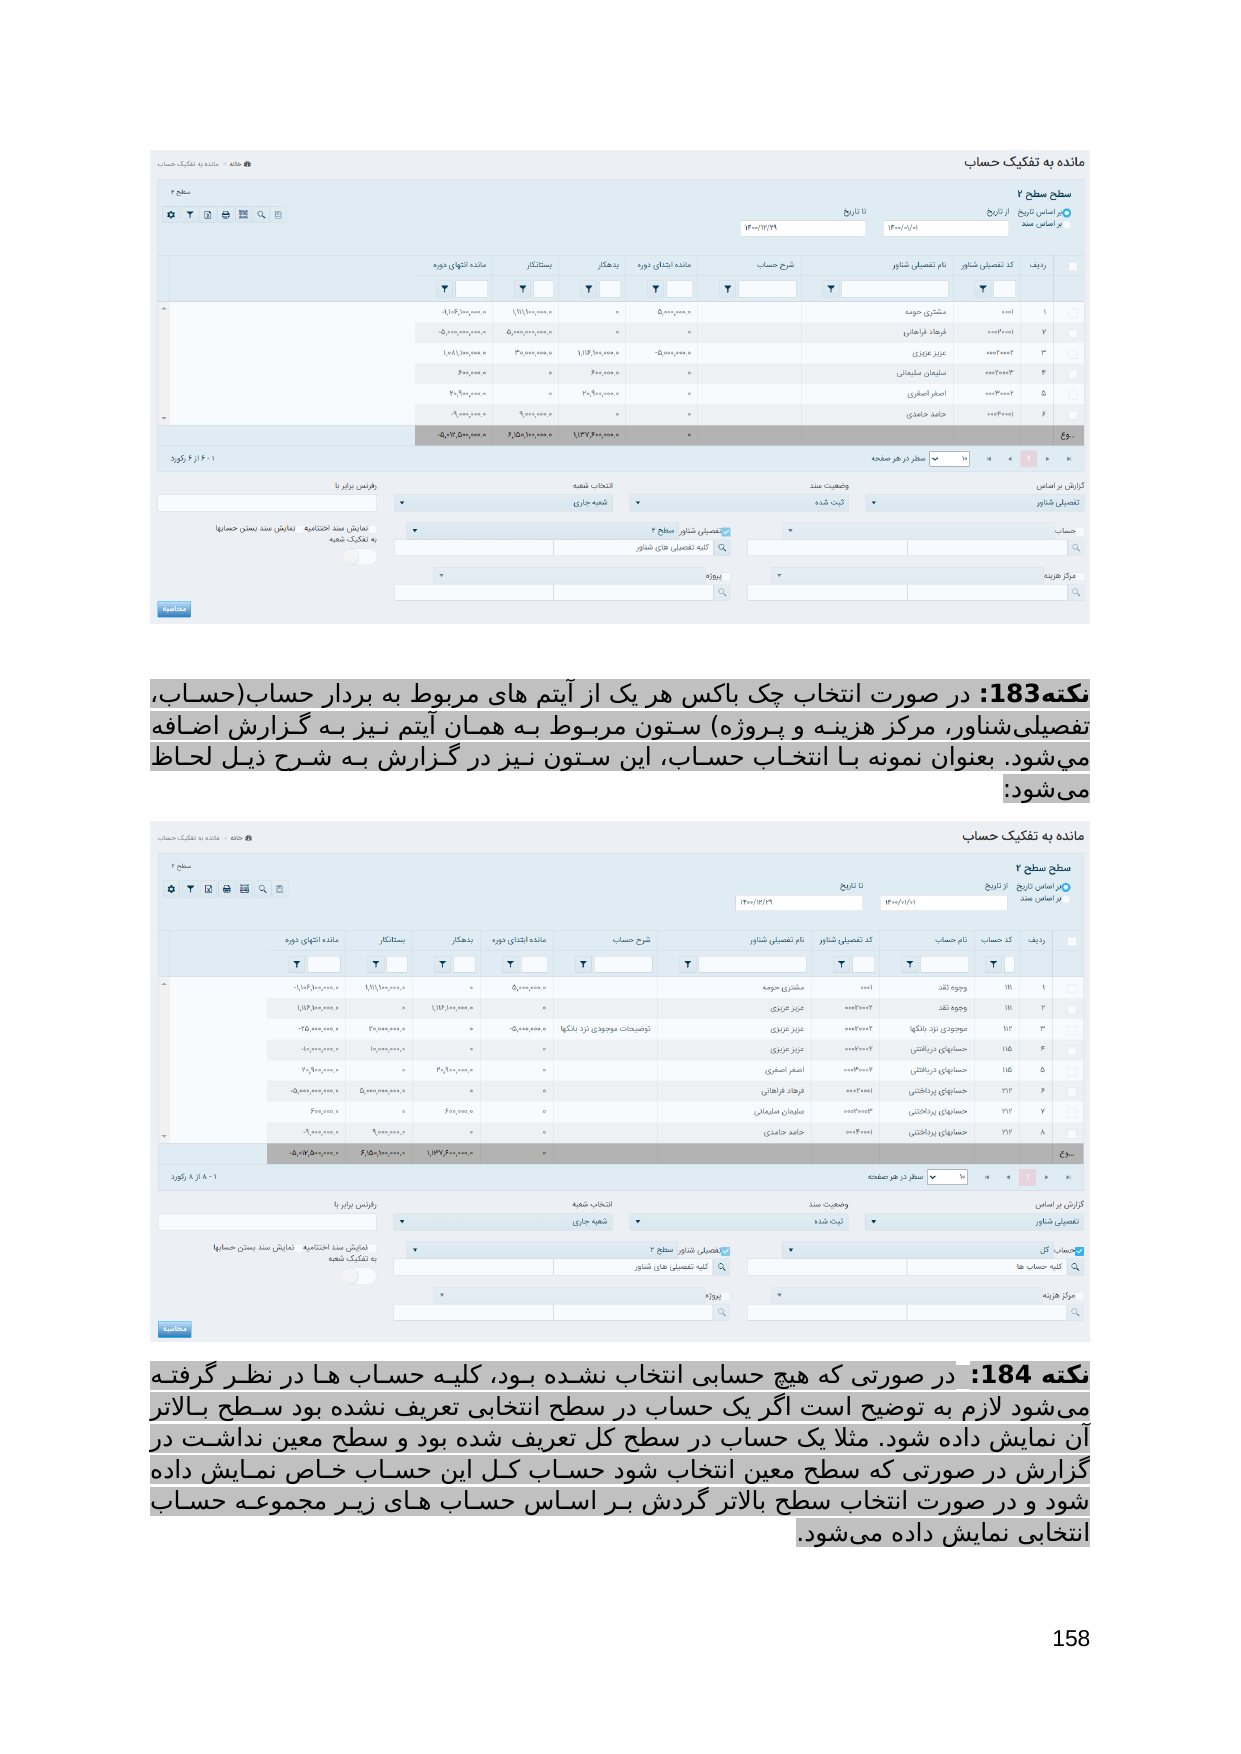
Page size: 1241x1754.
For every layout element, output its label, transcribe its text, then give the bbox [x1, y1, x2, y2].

text نکته183: در صورت انتخاب چک باکس هر یک از آیتم های مربوط به بردار حساب(حساب، تفصیلی‌‌شناور، مرکز هزینه و پروژه) ستون مربوط به همان آیتم نیز به گزارش اضافه مي‌‌شود. بعنوان نمونه با انتخاب حساب، این ستون نیز در گزارش به شرح ذیل لحاظ می‌‌شود: [150, 771, 1090, 803]
picture [150, 821, 1090, 1342]
picture [150, 150, 1090, 624]
text نکته 184: در صورتی که هیچ حسابی انتخاب نشده بود، کلیه حساب ها در نظر گرفته می‌‌شود لازم به توضیح است اگر یک حساب در سطح انتخابی تعریف نشده بود سطح بالاتر آن نمایش داده شود. مثلا یک حساب در سطح کل تعریف شده بود و سطح معین نداشت در گزارش در صورتی که سطح معین انتخاب شود حساب کل این حساب خاص نمایش داده شود و در صورت انتخاب سطح بالاتر گردش بر اساس حساب های زیر مجموعه حساب انتخابی نمایش داده می‌‌شود. [150, 1516, 1090, 1547]
